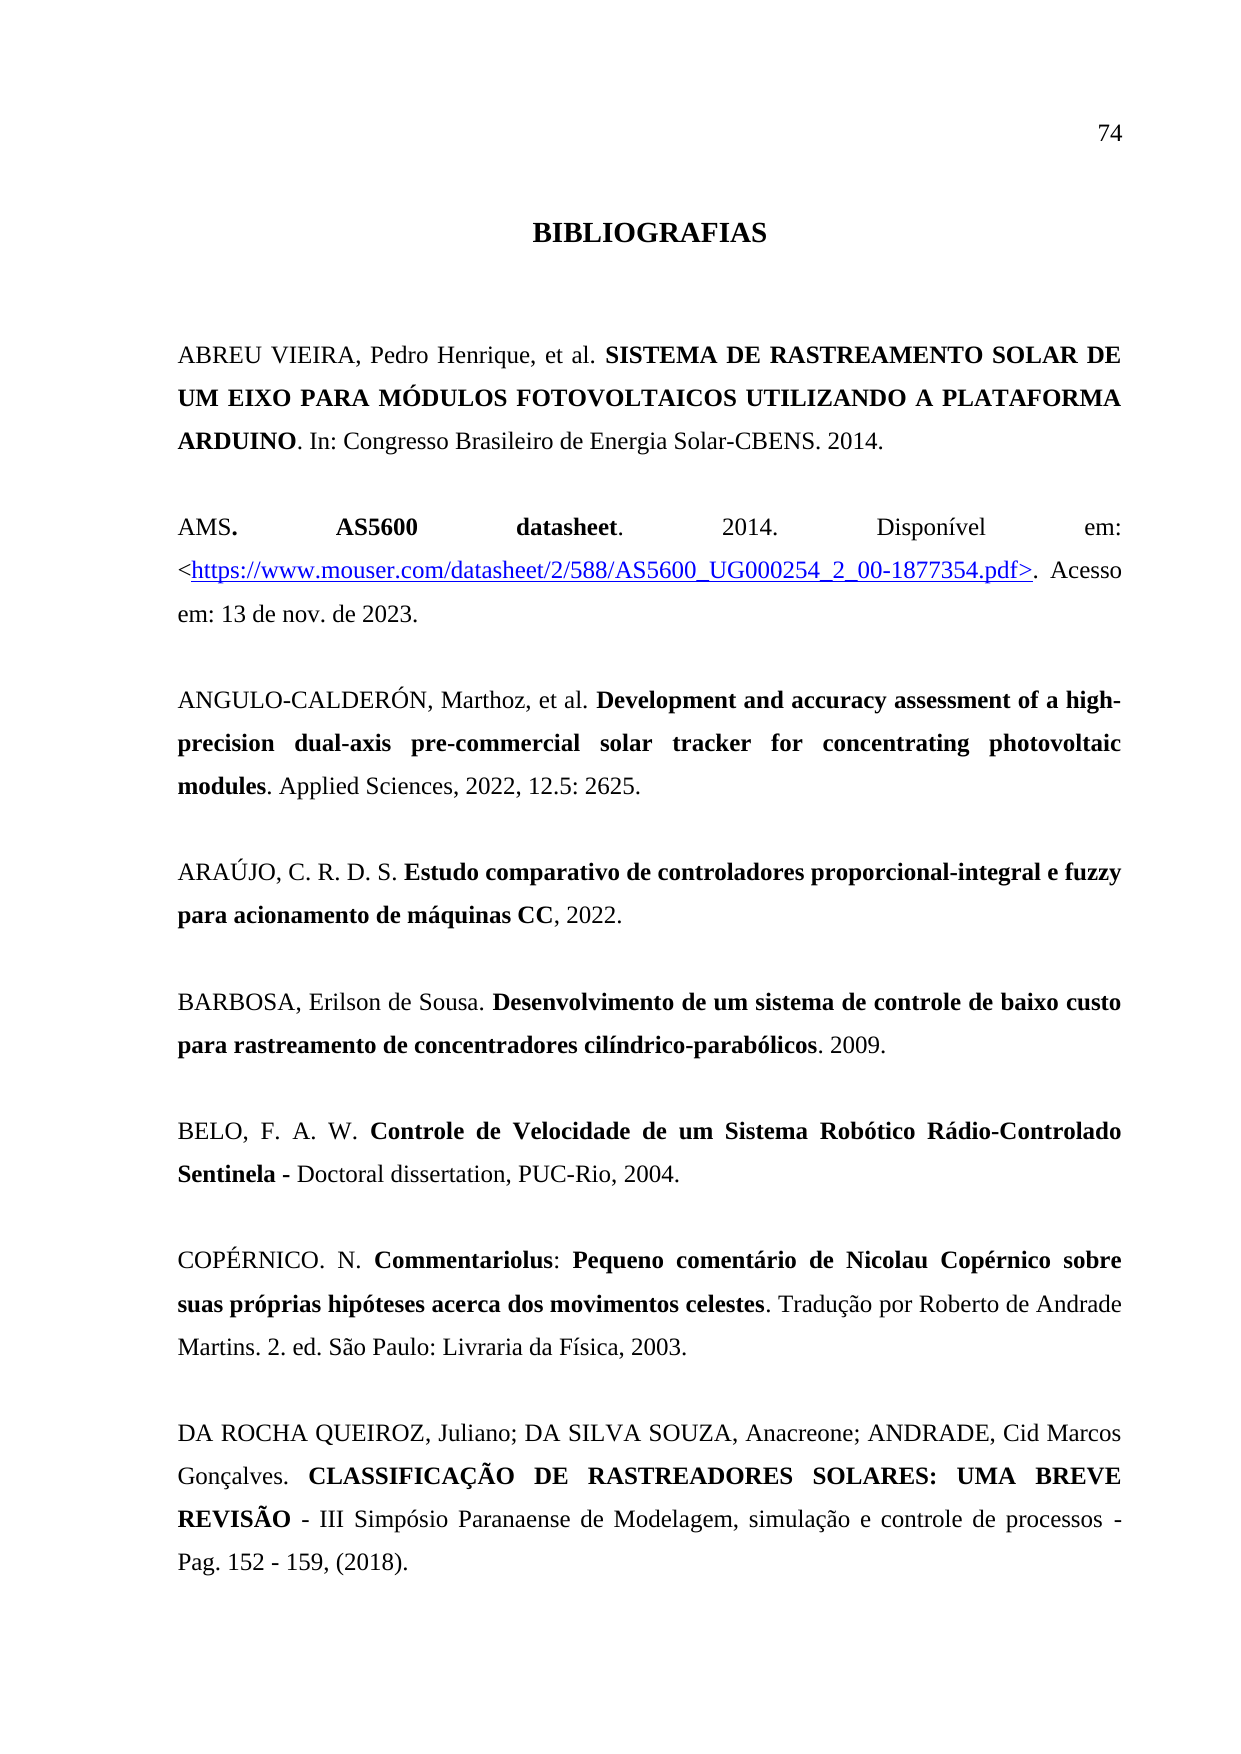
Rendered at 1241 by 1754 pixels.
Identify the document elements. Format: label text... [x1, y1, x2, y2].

text ANGULO-CALDERÓN, Marthoz, et al. Development and accuracy assessment of a high-precision dual-axis pre-commercial solar tracker for concentrating photovoltaic modules. Applied Sciences, 2022, 12.5: 2625. [177, 685, 1122, 800]
subtitle BIBLIOGRAFIAS [177, 215, 1122, 248]
text DA ROCHA QUEIROZ, Juliano; DA SILVA SOUZA, Anacreone; ANDRADE, Cid Marcos Gonçalves. CLASSIFICAÇÃO DE RASTREADORES SOLARES: UMA BREVE REVISÃO - III Simpósio Paranaense de Modelagem, simulação e controle de processos - Pag. 152 - 159, (2018). [177, 1418, 1122, 1576]
text AMS. AS5600 datasheet. 2014. Disponível em: <https://www.mouser.com/datasheet/2/588/AS5600_UG000254_2_00-1877354.pdf>. Acesso em: 13 de nov. de 2023. [177, 512, 1122, 627]
text ARAÚJO, C. R. D. S. Estudo comparativo de controladores proporcional-integral e fuzzy para acionamento de máquinas CC, 2022. [177, 857, 1122, 929]
text ABREU VIEIRA, Pedro Henrique, et al. SISTEMA DE RASTREAMENTO SOLAR DE UM EIXO PARA MÓDULOS FOTOVOLTAICOS UTILIZANDO A PLATAFORMA ARDUINO. In: Congresso Brasileiro de Energia Solar-CBENS. 2014. [177, 340, 1122, 455]
text BARBOSA, Erilson de Sousa. Desenvolvimento de um sistema de controle de baixo custo para rastreamento de concentradores cilíndrico-parabólicos. 2009. [177, 987, 1122, 1059]
text BELO, F. A. W. Controle de Velocidade de um Sistema Robótico Rádio-Controlado Sentinela - Doctoral dissertation, PUC-Rio, 2004. [177, 1116, 1122, 1188]
text COPÉRNICO. N. Commentariolus: Pequeno comentário de Nicolau Copérnico sobre suas próprias hipóteses acerca dos movimentos celestes. Tradução por Roberto de Andrade Martins. 2. ed. São Paulo: Livraria da Física, 2003. [177, 1246, 1122, 1361]
